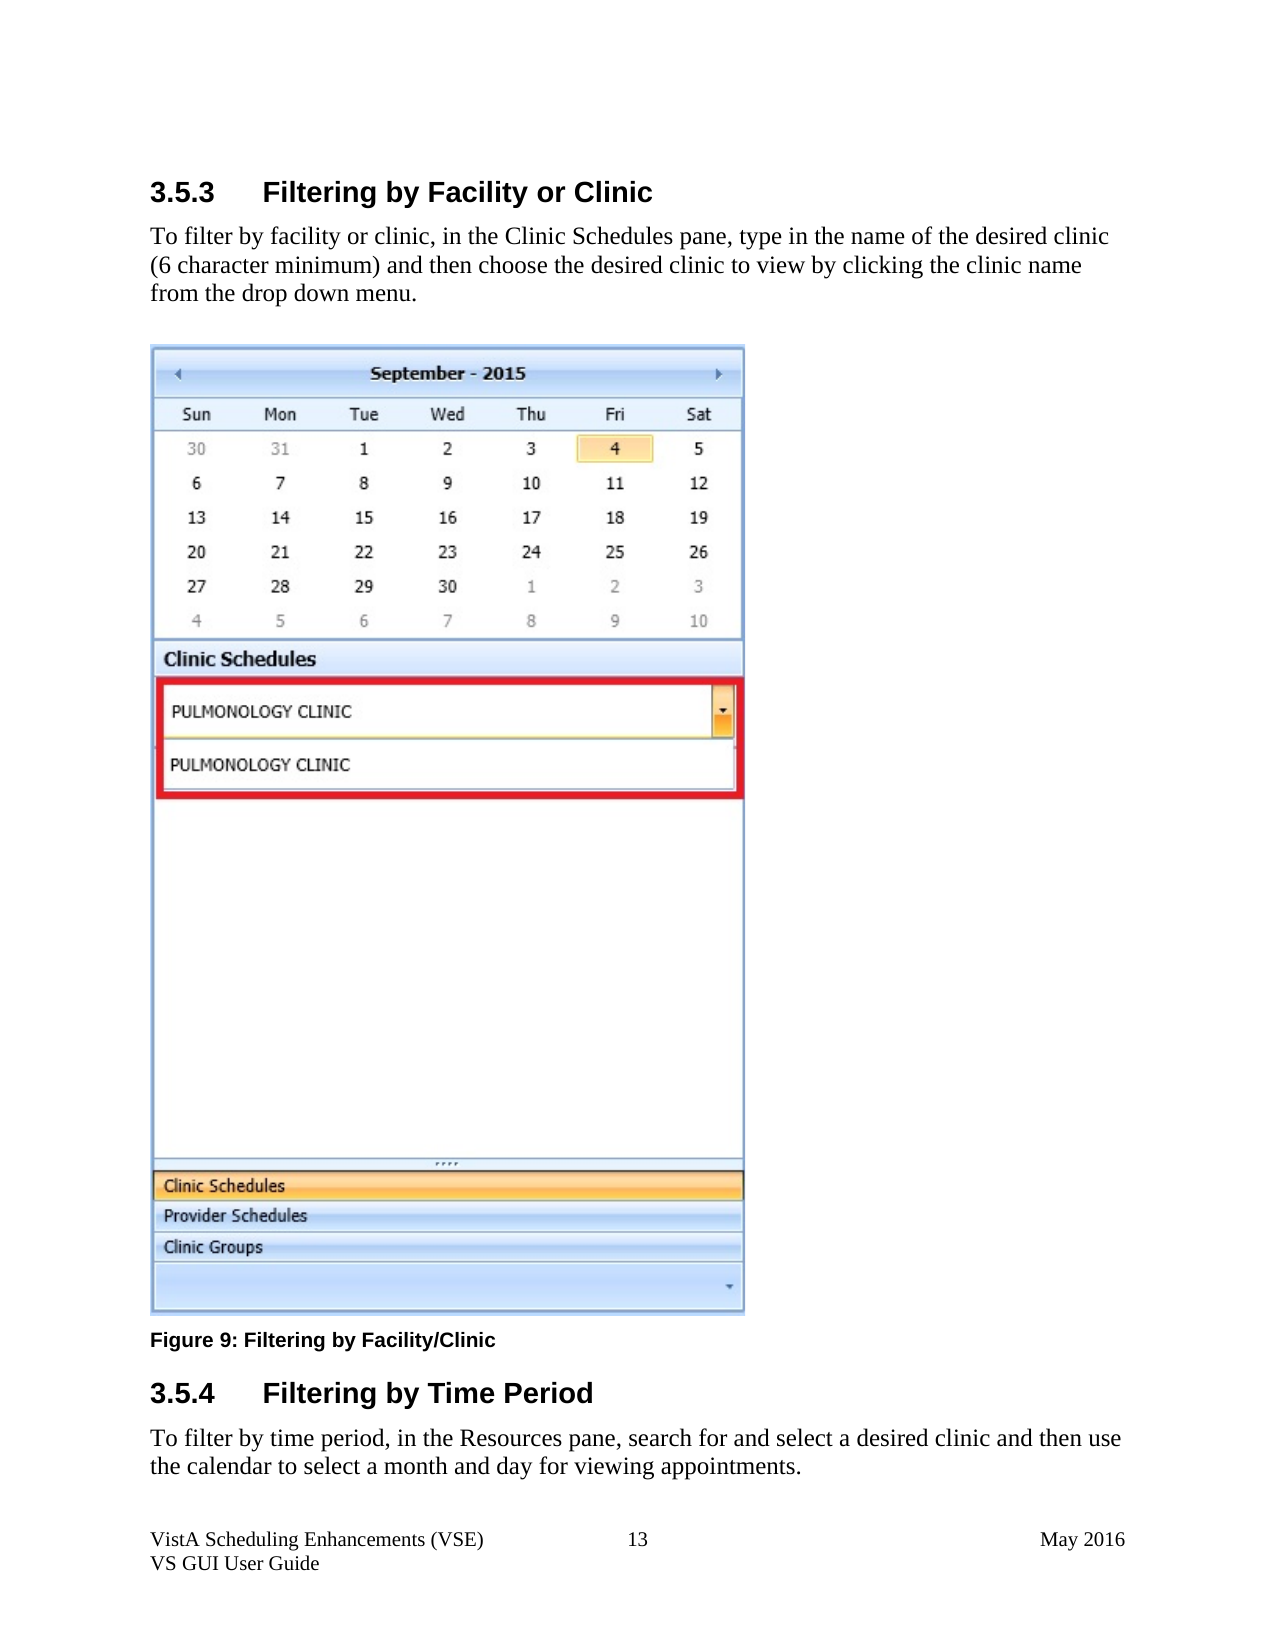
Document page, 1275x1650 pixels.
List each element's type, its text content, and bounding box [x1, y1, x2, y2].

text To filter by time period, in the Resources pane, search for and select a desired clinic and then use the calendar to select a month and day for viewing appointments. [150, 1423, 1125, 1480]
subtitle Filtering by Time Period [150, 1377, 1125, 1410]
text To filter by facility or clinic, in the Clinic Schedules pane, type in the name of the desired clinic (6 character minimum) and then choose the desired clinic to view by clicking the clinic name from the drop down menu. [150, 221, 1125, 307]
picture [150, 344, 746, 1316]
subtitle Filtering by Facility or Clinic [150, 175, 1125, 208]
